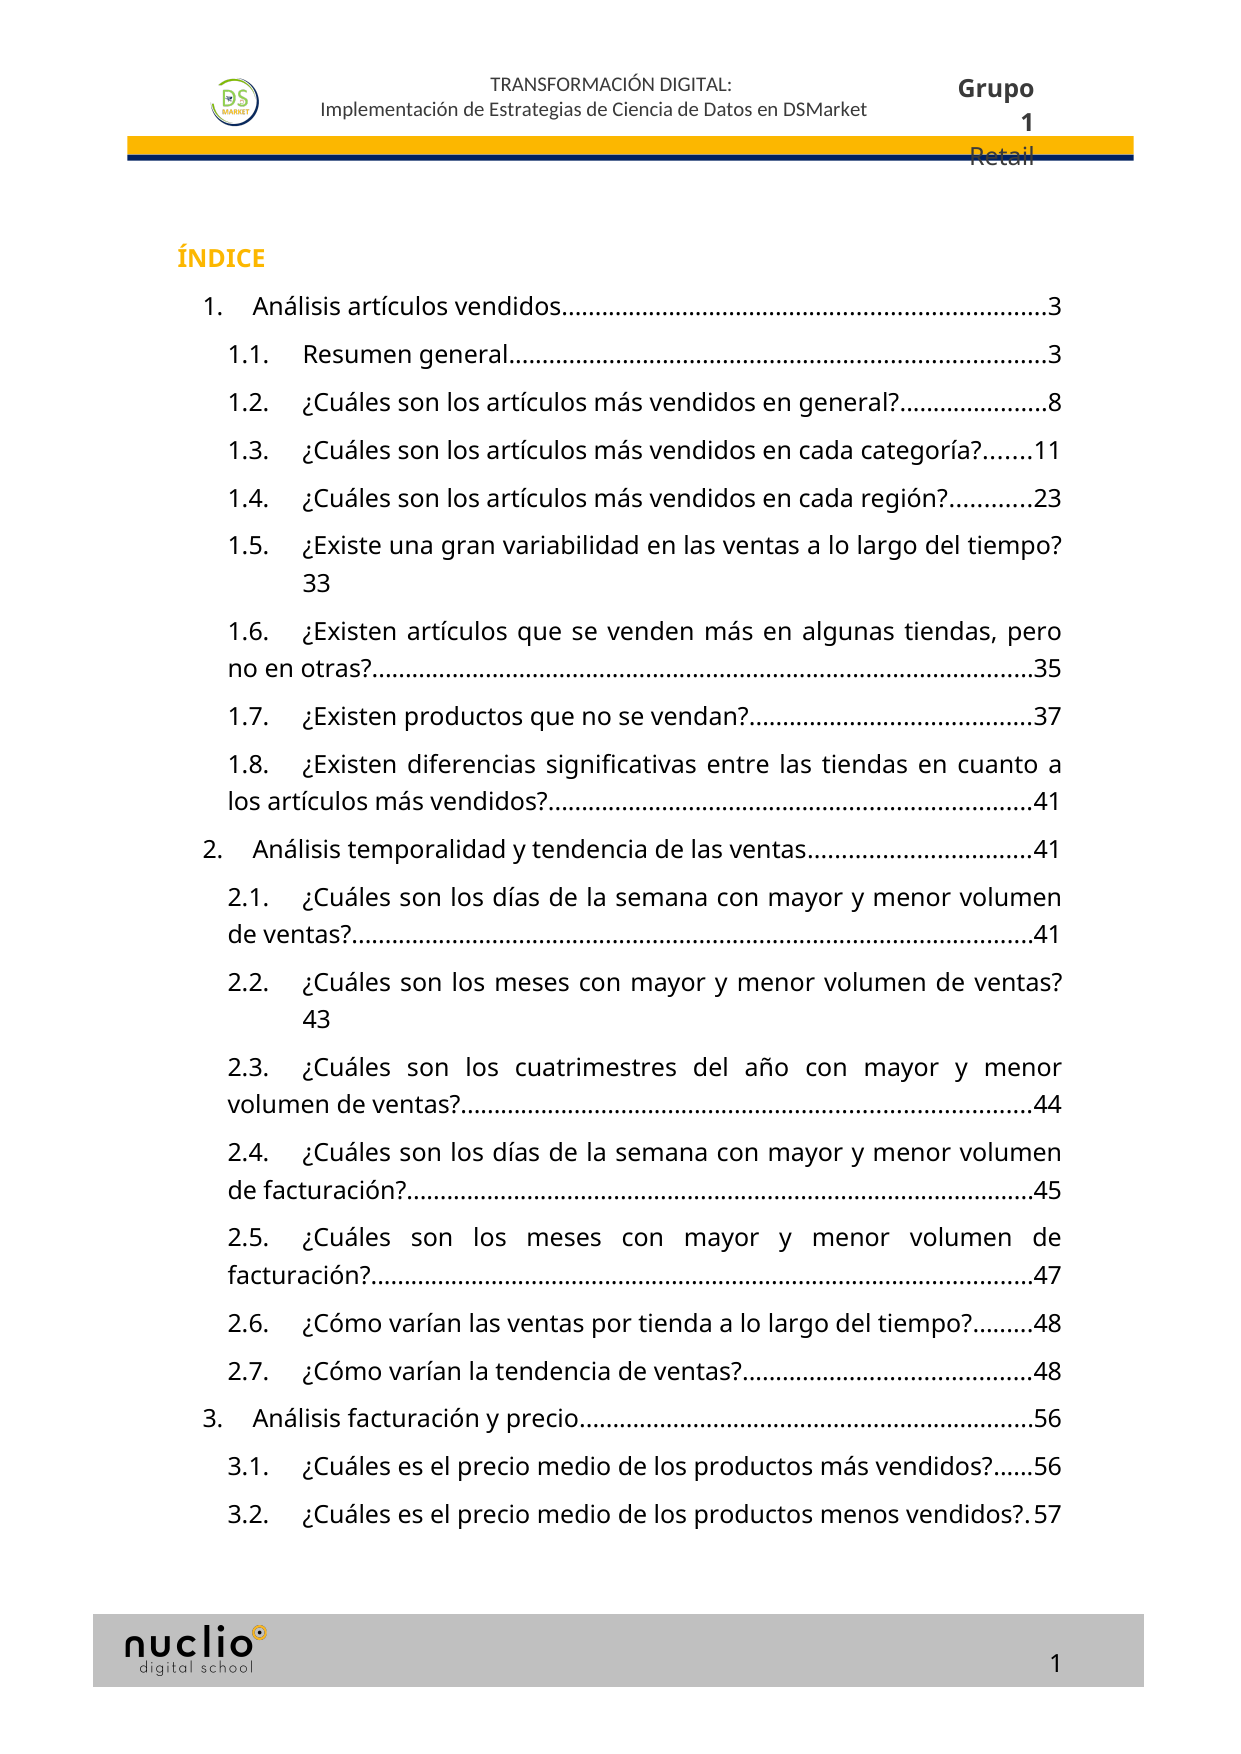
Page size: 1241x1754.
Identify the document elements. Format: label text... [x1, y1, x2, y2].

text 1. Análisis artículos vendidos 3 [202, 289, 1063, 323]
text 2.3. ¿Cuáles son los cuatrimestres del año con mayor y menor volumen de ventas? 44 [227, 1050, 1063, 1121]
picture [205, 70, 264, 127]
text 1.5. ¿Existe una gran variabilidad en las ventas a lo largo del tiempo? 33 [227, 528, 1063, 599]
text 3. Análisis facturación y precio 56 [202, 1401, 1063, 1435]
text 3.1. ¿Cuáles es el precio medio de los productos más vendidos? 56 [227, 1449, 1063, 1483]
text 2. Análisis temporalidad y tendencia de las ventas 41 [202, 831, 1063, 866]
text 2.5. ¿Cuáles son los meses con mayor y menor volumen de facturación? 47 [227, 1220, 1063, 1292]
text 2.1. ¿Cuáles son los días de la semana con mayor y menor volumen de ventas? 41 [227, 879, 1063, 951]
text 2.2. ¿Cuáles son los meses con mayor y menor volumen de ventas? 43 [227, 964, 1063, 1036]
text 1.6. ¿Existen artículos que se venden más en algunas tiendas, pero no en otras? 35 [227, 613, 1063, 685]
text 1.3. ¿Cuáles son los artículos más vendidos en cada categoría? 11 [227, 432, 1063, 466]
text 1.7. ¿Existen productos que no se vendan? 37 [227, 698, 1063, 732]
text 1.1. Resumen general 3 [227, 337, 1063, 371]
text 1.4. ¿Cuáles son los artículos más vendidos en cada región? 23 [227, 480, 1063, 514]
text 3.2. ¿Cuáles es el precio medio de los productos menos vendidos? 57 [227, 1497, 1063, 1531]
picture [125, 1625, 267, 1676]
text 1.2. ¿Cuáles son los artículos más vendidos en general? 8 [227, 384, 1063, 419]
text 2.6. ¿Cómo varían las ventas por tienda a lo largo del tiempo? 48 [227, 1305, 1063, 1339]
text 2.7. ¿Cómo varían la tendencia de ventas? 48 [227, 1353, 1063, 1387]
text 1.8. ¿Existen diferencias significativas entre las tiendas en cuanto a los artículos más vendidos? 41 [227, 746, 1063, 818]
text 2.4. ¿Cuáles son los días de la semana con mayor y menor volumen de facturación? 45 [227, 1135, 1063, 1206]
text ÍNDICE [177, 241, 1063, 275]
